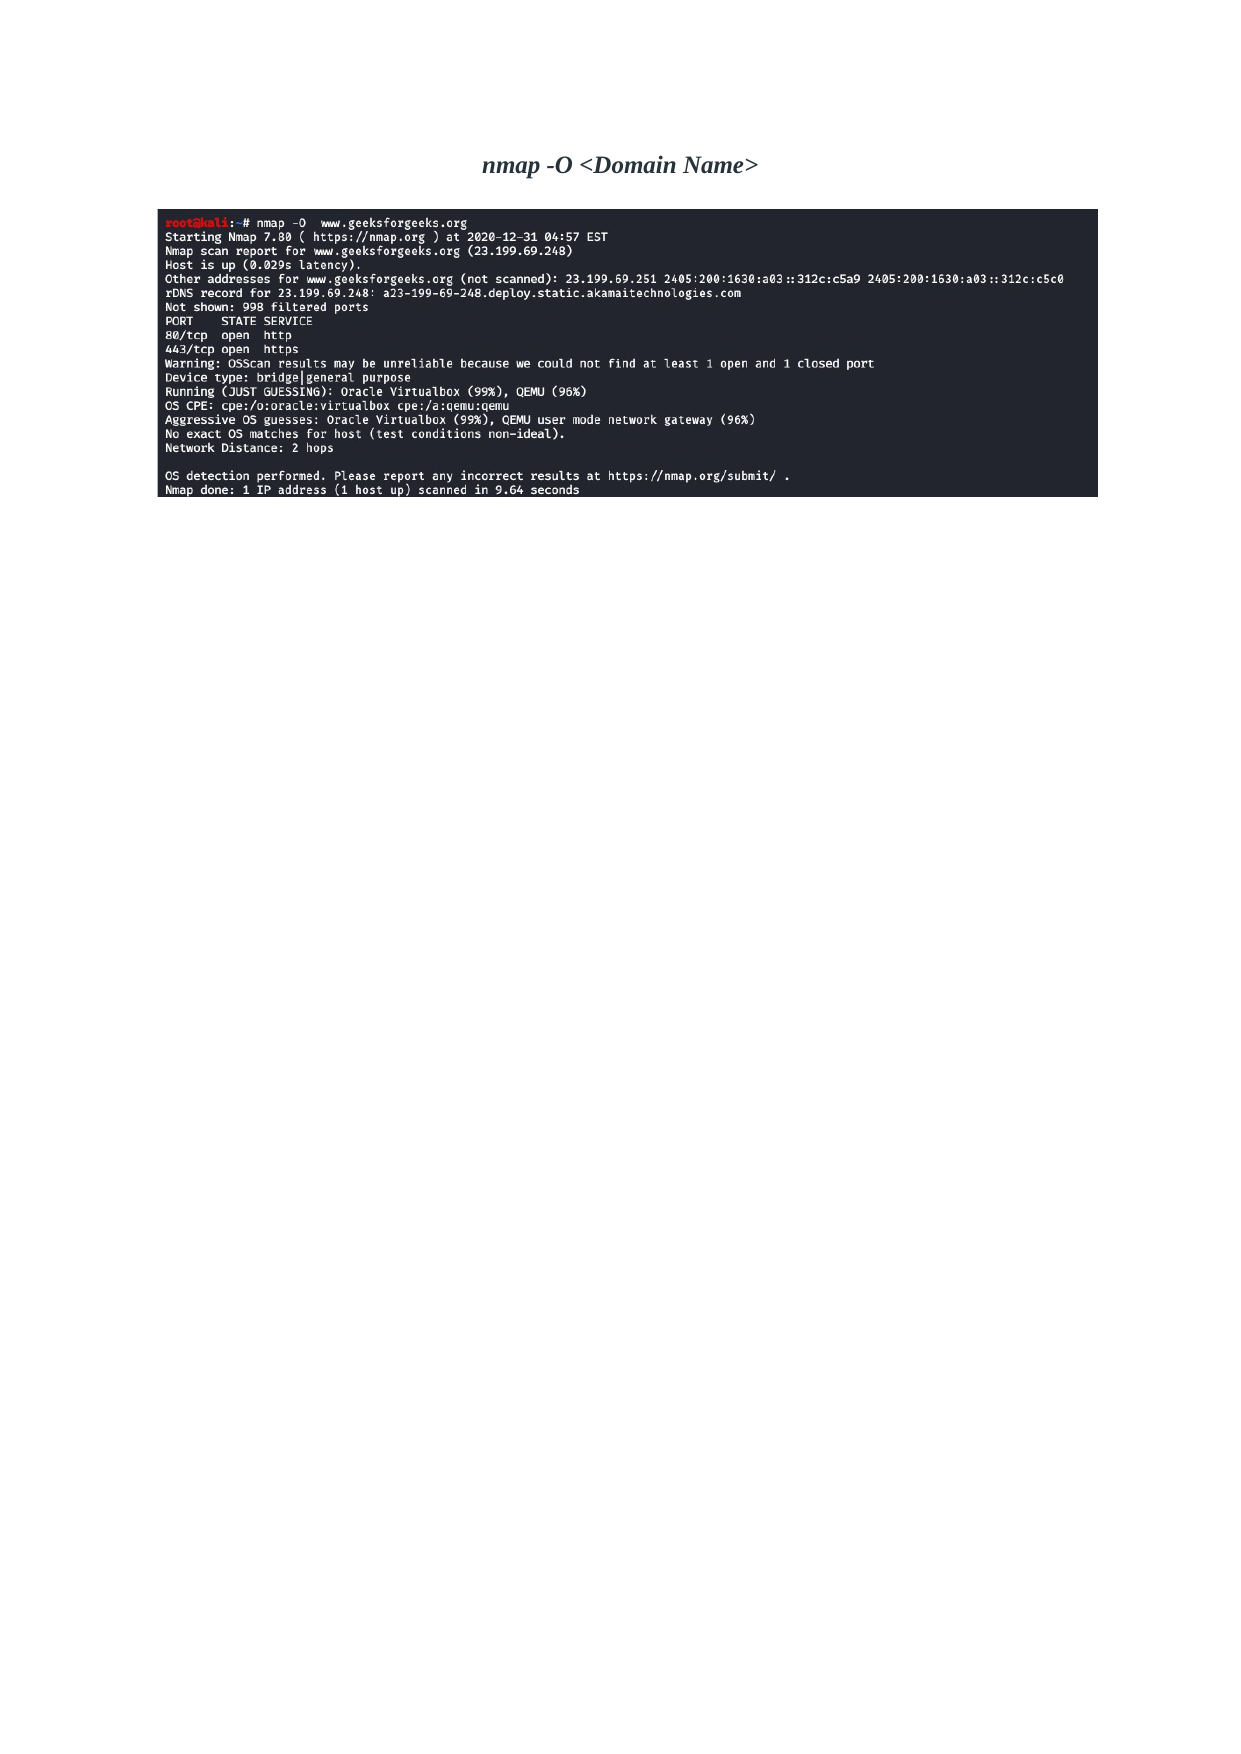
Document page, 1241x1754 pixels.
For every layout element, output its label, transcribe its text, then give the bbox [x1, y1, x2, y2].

picture [157, 209, 1098, 497]
subtitle nmap -O <Domain Name> [150, 150, 1090, 179]
